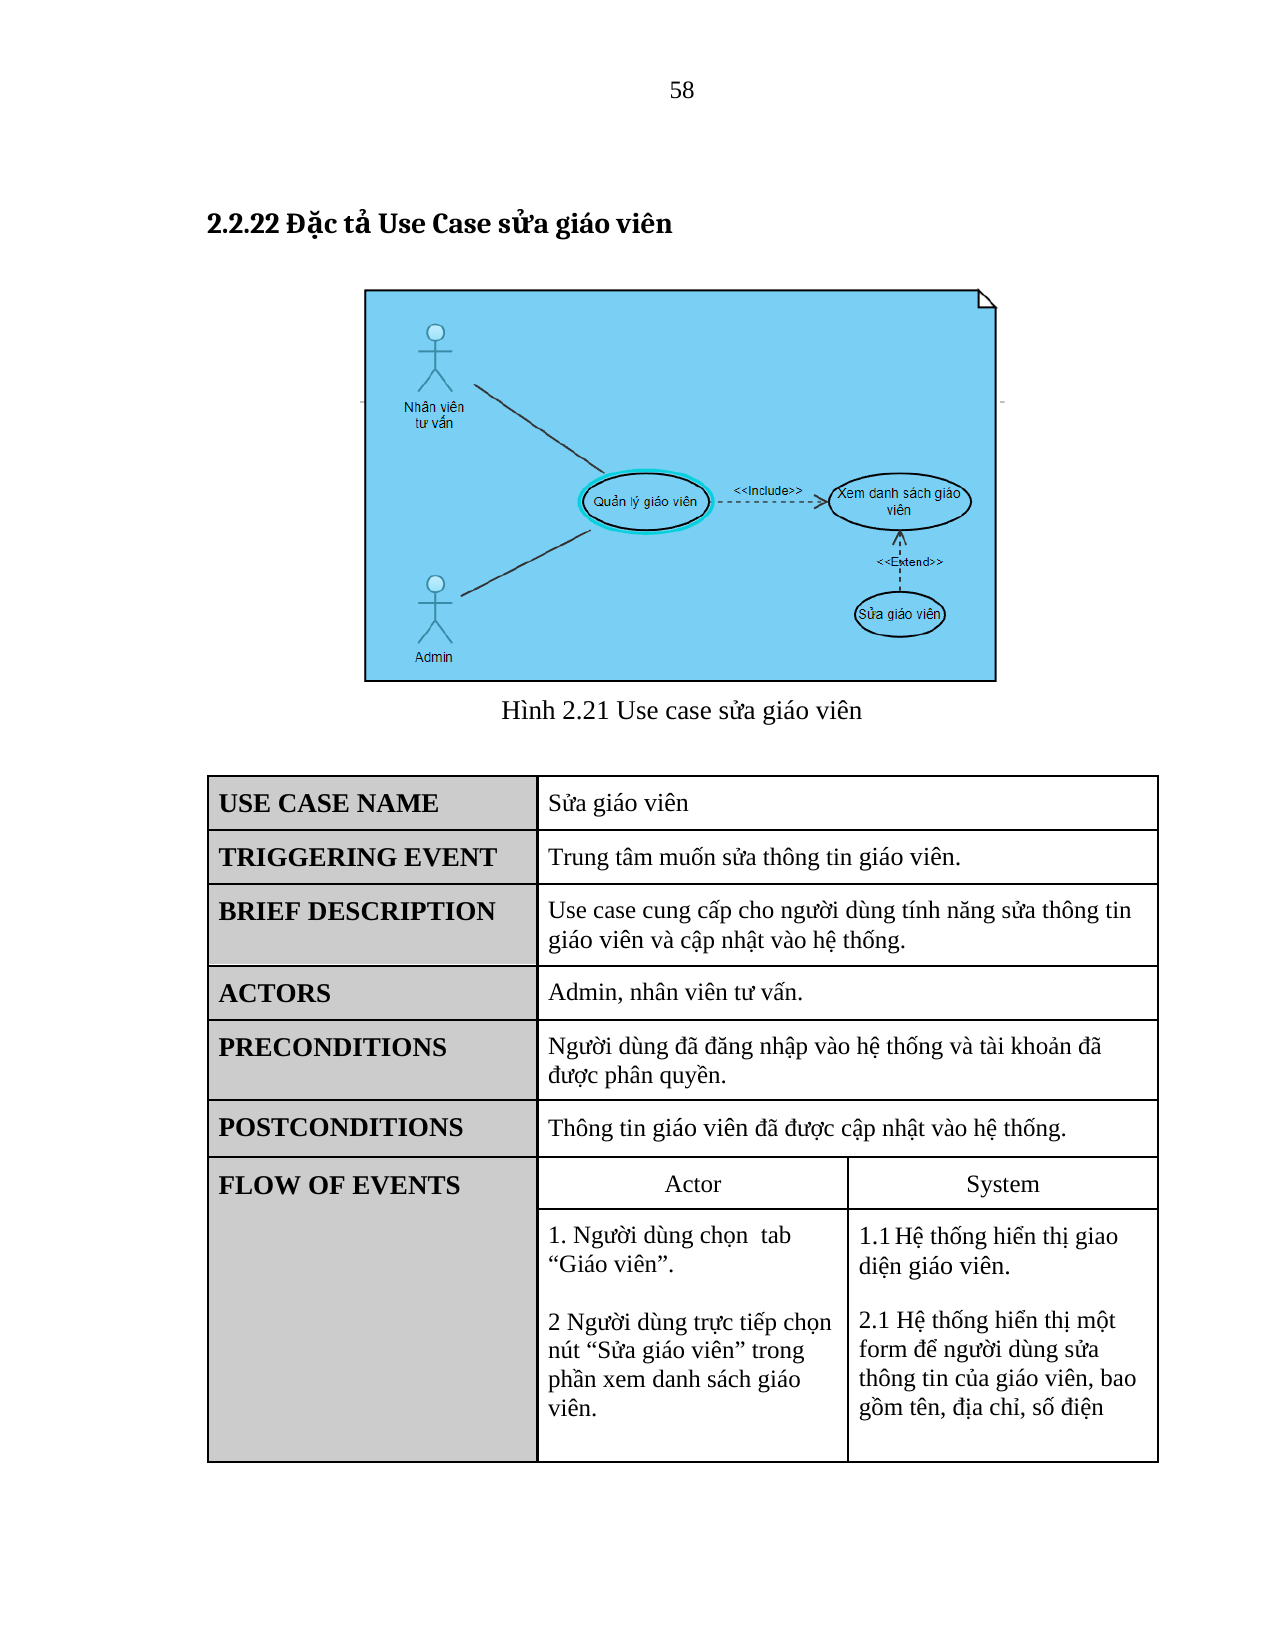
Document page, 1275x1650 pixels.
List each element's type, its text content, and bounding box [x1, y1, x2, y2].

table_cell Actor [539, 1158, 847, 1208]
table_cell Thông tin giáo viên đã được cập nhật vào hệ thống. [539, 1101, 1157, 1156]
table_cell FLOW OF EVENTS [209, 1158, 536, 1461]
table_cell Người dùng đã đăng nhập vào hệ thống và tài khoản đã được phân quyền. [539, 1021, 1157, 1099]
picture [359, 282, 1005, 694]
table_cell TRIGGERING EVENT [209, 831, 536, 883]
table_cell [539, 1210, 847, 1461]
subtitle 2.2.22 Đặc tả Use Case sửa giáo viên [207, 207, 1157, 240]
table_header Sửa giáo viên [539, 777, 1157, 829]
table_cell ACTORS [209, 967, 536, 1019]
text Hình 2.21 Use case sửa giáo viên [207, 694, 1157, 725]
table_cell Admin, nhân viên tư vấn. [539, 967, 1157, 1019]
table_cell PRECONDITIONS [209, 1021, 536, 1099]
table_cell BRIEF DESCRIPTION [209, 885, 536, 964]
table_cell Use case cung cấp cho người dùng tính năng sửa thông tin giáo viên và cập nhật vào hệ thống. [539, 885, 1157, 964]
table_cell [849, 1210, 1157, 1461]
table_cell POSTCONDITIONS [209, 1101, 536, 1156]
table_header USE CASE NAME [209, 777, 536, 829]
table_cell Trung tâm muốn sửa thông tin giáo viên. [539, 831, 1157, 883]
table_cell System [849, 1158, 1157, 1208]
